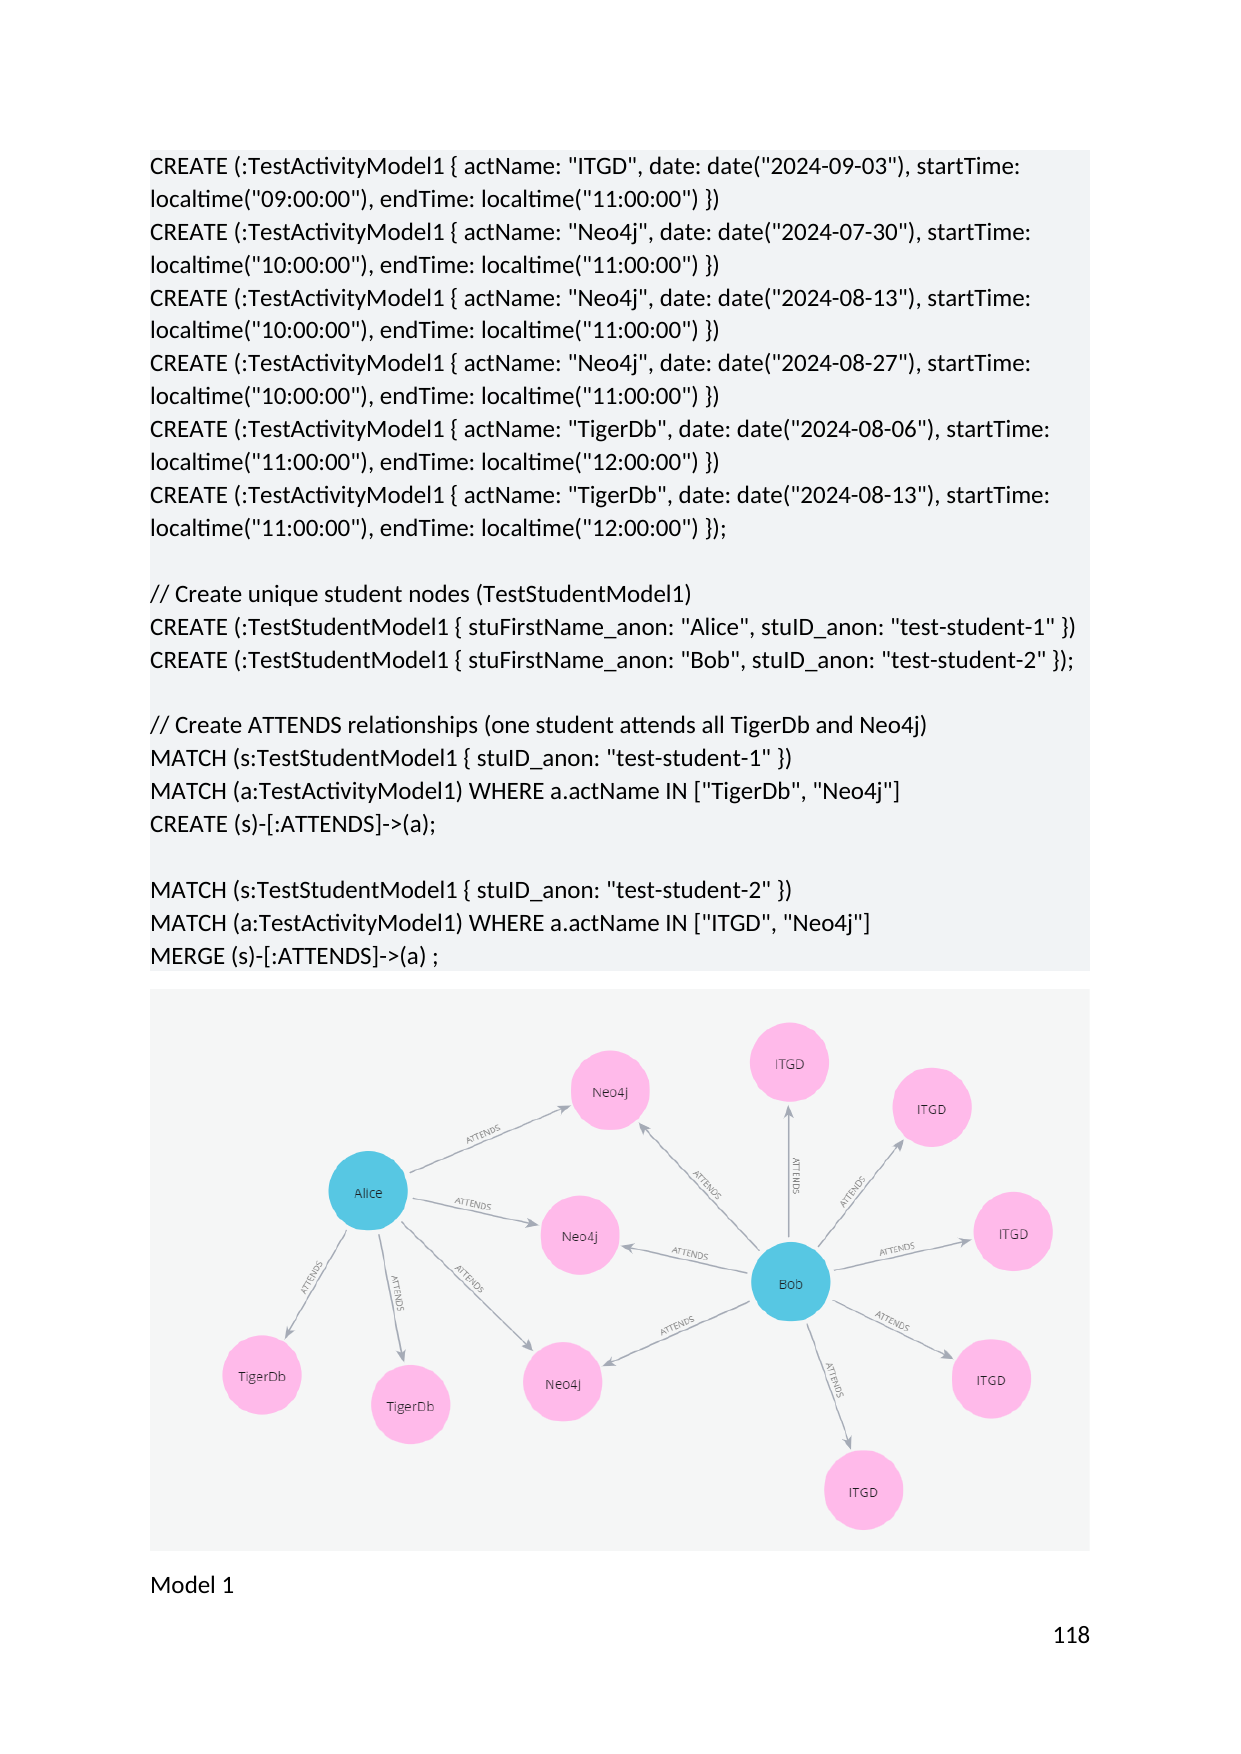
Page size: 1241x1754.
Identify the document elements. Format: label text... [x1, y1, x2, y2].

text Model 1 [150, 1569, 1090, 1600]
picture [150, 989, 1090, 1551]
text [150, 150, 1090, 971]
